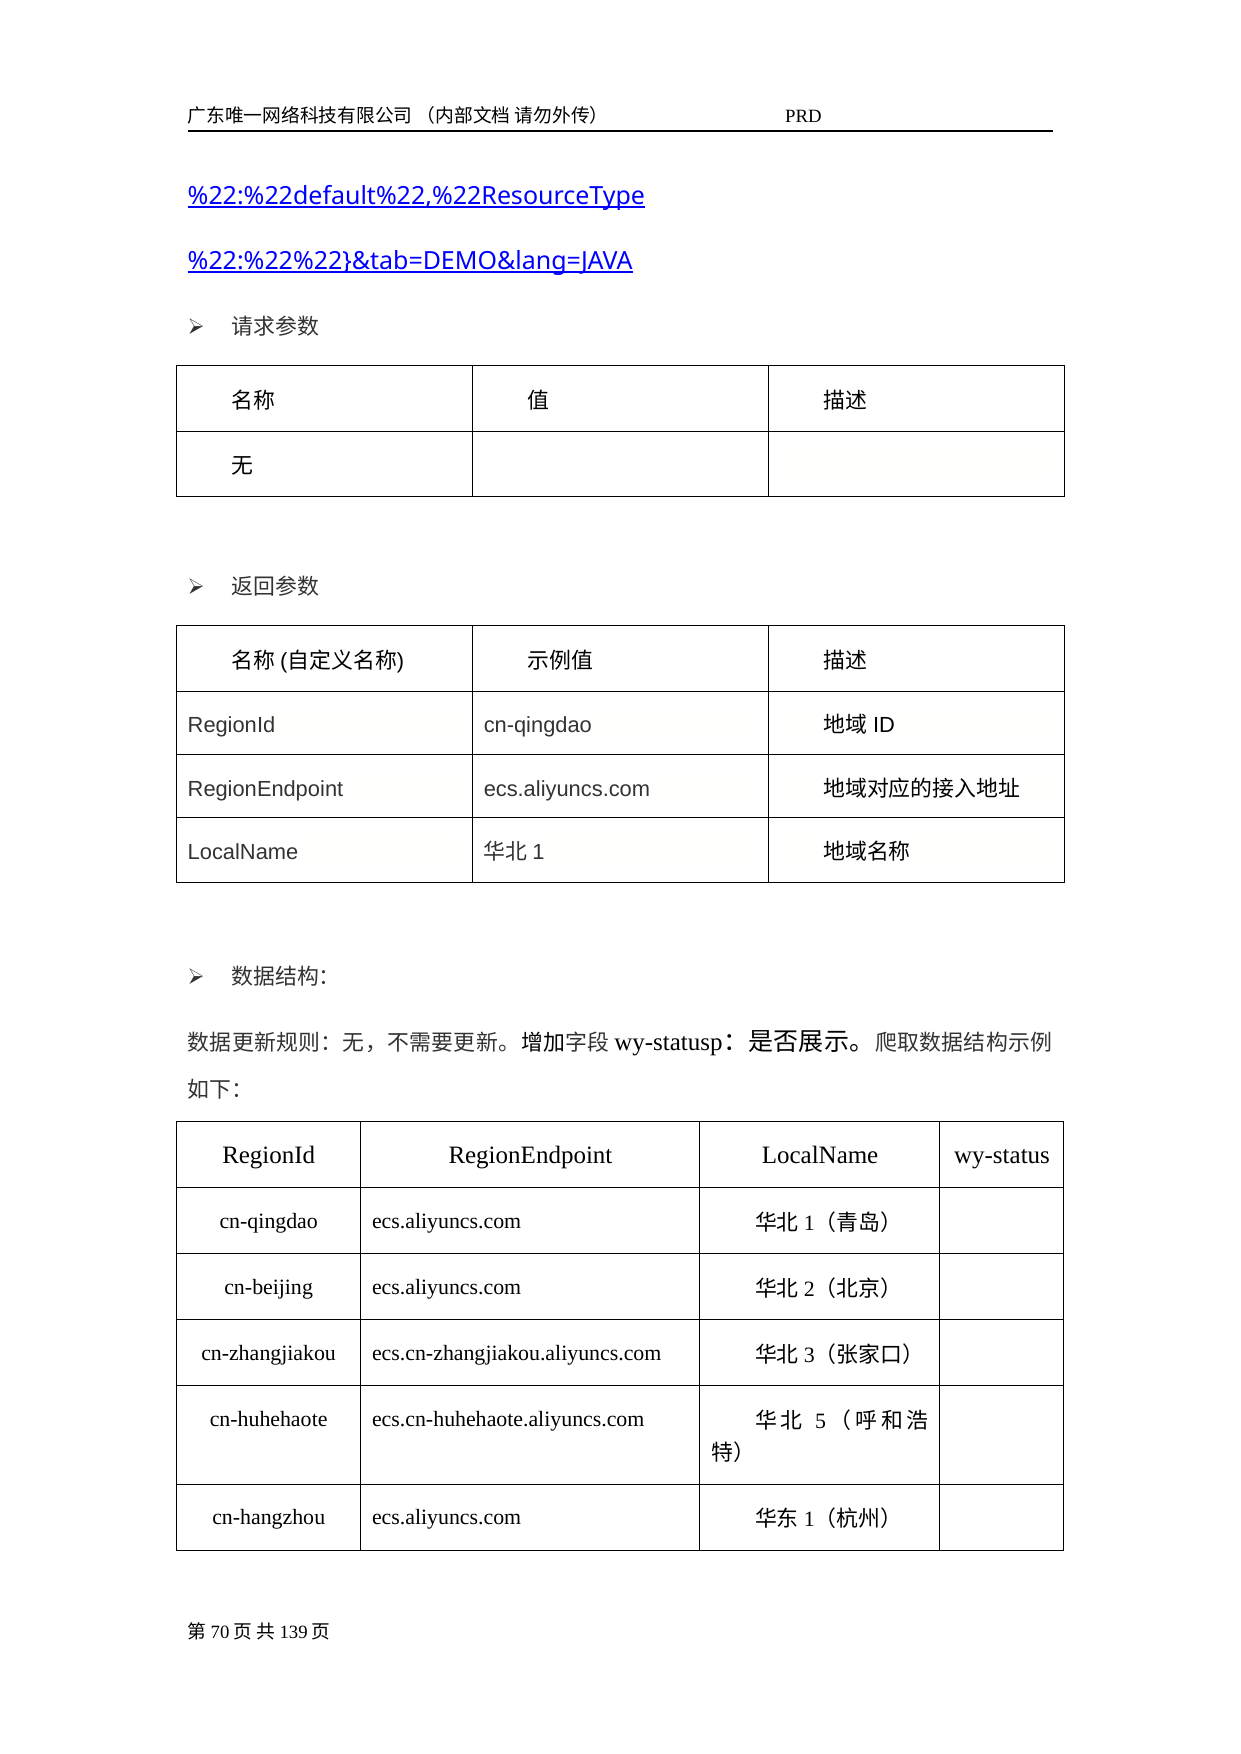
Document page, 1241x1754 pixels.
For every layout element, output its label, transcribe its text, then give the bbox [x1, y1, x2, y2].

table_cell ecs.cn-huhehaote.aliyuncs.com [361, 1386, 699, 1483]
table_header 名称 [177, 366, 472, 431]
table_cell RegionEndpoint [177, 755, 472, 817]
table_cell cn-huhehaote [177, 1386, 360, 1483]
table_cell 华东 1（杭州） [700, 1485, 939, 1549]
table_cell [769, 432, 1064, 496]
list 返回参数 [187, 568, 1053, 601]
table_cell 华北 1 [473, 818, 768, 882]
table_header 名称 (自定义名称) [177, 626, 472, 691]
table_cell LocalName [177, 818, 472, 882]
table_cell [940, 1254, 1063, 1319]
table_header 描述 [769, 366, 1064, 431]
list 数据结构： [187, 958, 1053, 991]
table_header 示例值 [473, 626, 768, 691]
table_cell 地域对应的接入地址 [769, 755, 1064, 817]
table_cell 地域 ID [769, 692, 1064, 754]
table_cell cn-qingdao [473, 692, 768, 754]
table_cell [940, 1485, 1063, 1549]
table_header LocalName [700, 1122, 939, 1187]
table_cell cn-zhangjiakou [177, 1320, 360, 1385]
text 数据更新规则：无，不需要更新。增加字段wy-statusp：是否展示。爬取数据结构示例如下： [187, 1007, 1053, 1104]
table_cell ecs.aliyuncs.com [361, 1254, 699, 1319]
table_cell ecs.aliyuncs.com [361, 1485, 699, 1549]
table_cell ecs.aliyuncs.com [361, 1188, 699, 1253]
table_cell RegionId [177, 692, 472, 754]
table_cell [940, 1386, 1063, 1483]
table_cell cn-hangzhou [177, 1485, 360, 1549]
table_cell 地域名称 [769, 818, 1064, 882]
table_cell cn-beijing [177, 1254, 360, 1319]
table_cell 华北 5（呼和浩特） [700, 1386, 939, 1483]
table_header RegionEndpoint [361, 1122, 699, 1187]
table_cell [940, 1188, 1063, 1253]
table_cell 华北 2（北京） [700, 1254, 939, 1319]
table_cell [940, 1320, 1063, 1385]
table_cell cn-qingdao [177, 1188, 360, 1253]
table_header 值 [473, 366, 768, 431]
table_cell ecs.cn-zhangjiakou.aliyuncs.com [361, 1320, 699, 1385]
table_cell ecs.aliyuncs.com [473, 755, 768, 817]
table_cell 无 [177, 432, 472, 496]
table_header 描述 [769, 626, 1064, 691]
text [187, 162, 1053, 292]
table_cell 华北 1（青岛） [700, 1188, 939, 1253]
table_cell [473, 432, 768, 496]
table_header wy-status [940, 1122, 1063, 1187]
table_header RegionId [177, 1122, 360, 1187]
table_cell 华北 3（张家口） [700, 1320, 939, 1385]
list 请求参数 [187, 308, 1053, 341]
